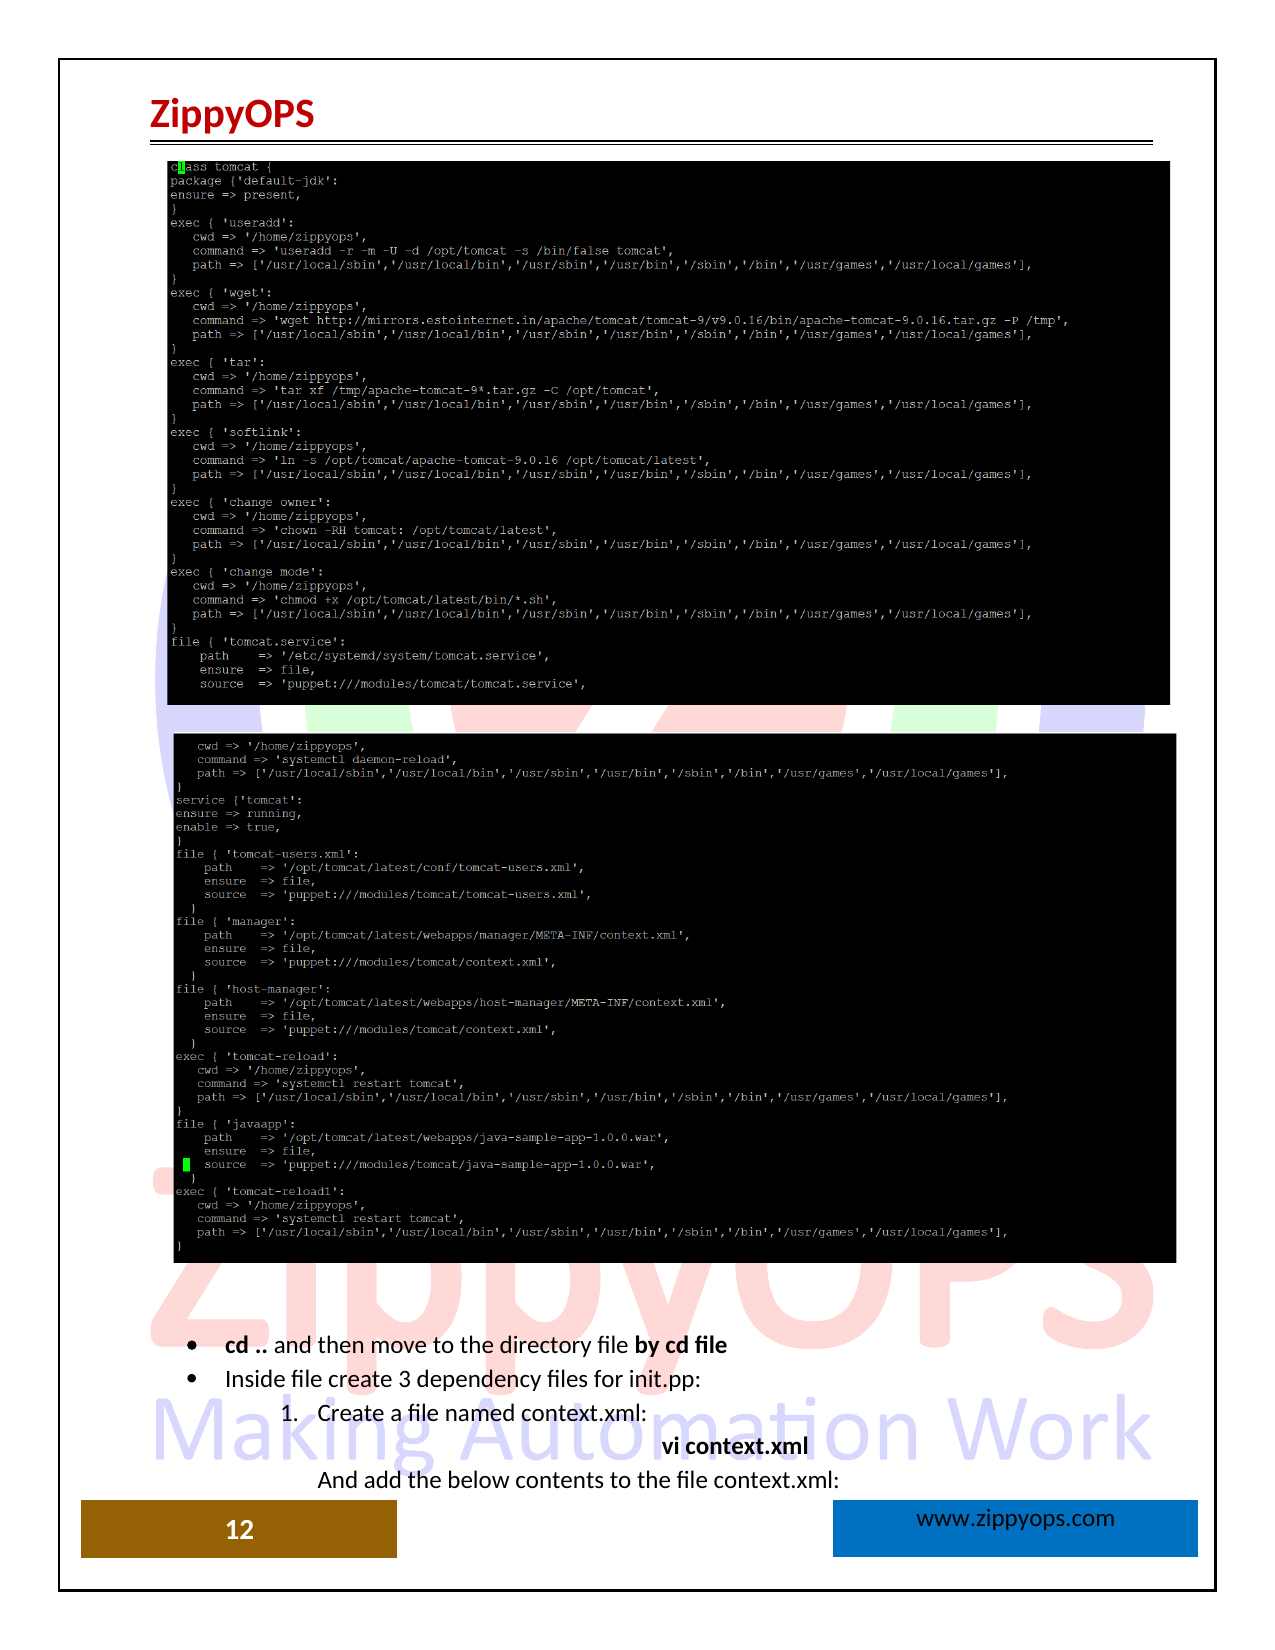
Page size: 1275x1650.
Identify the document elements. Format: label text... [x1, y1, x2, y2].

list Inside file create 3 dependency files for init.pp: [187, 1363, 1153, 1394]
list And add the below contents to the file context.xml: [317, 1464, 1153, 1494]
list cd .. and then move to the directory file by cd file [187, 1330, 1153, 1360]
list Create a file named context.xml: [280, 1397, 1153, 1427]
list vi context.xml [317, 1430, 1153, 1461]
picture [167, 161, 1171, 705]
picture [173, 732, 1177, 1263]
